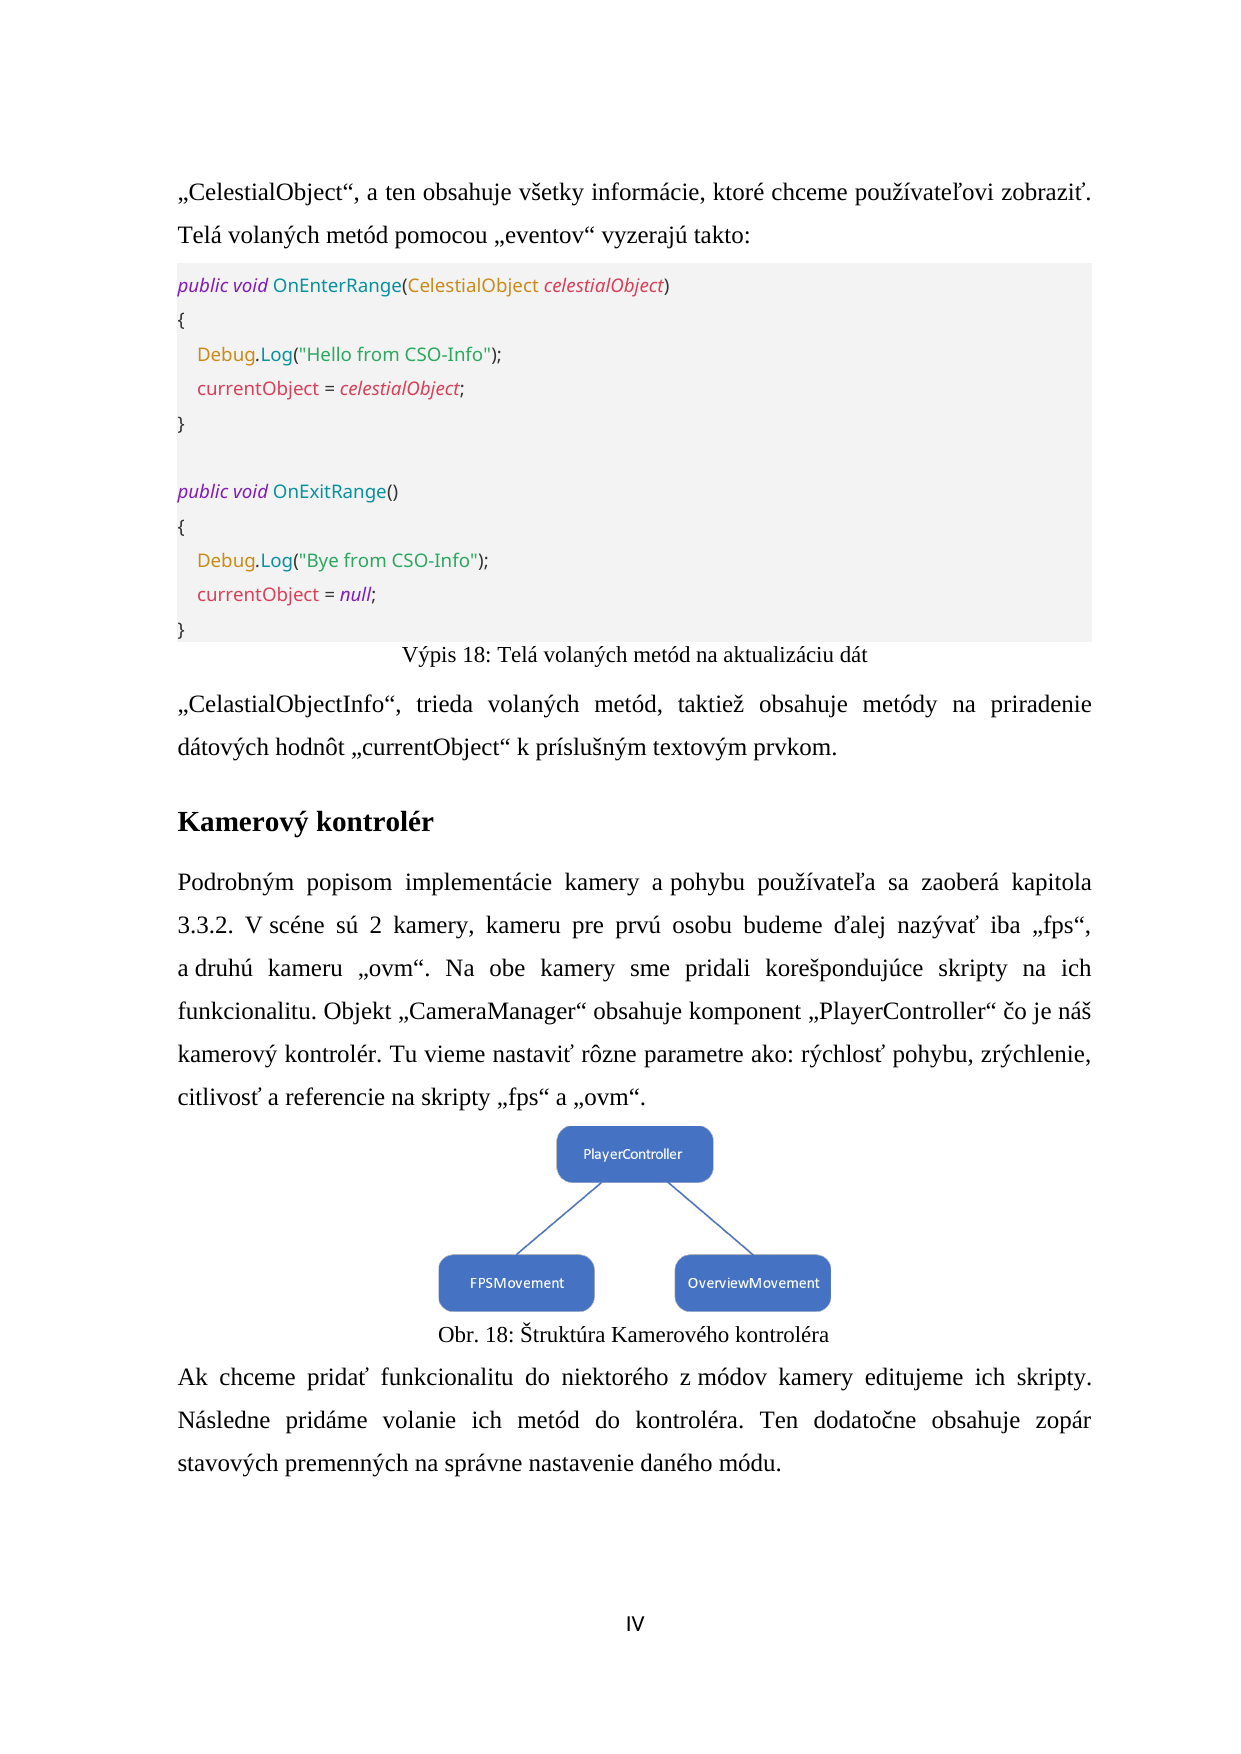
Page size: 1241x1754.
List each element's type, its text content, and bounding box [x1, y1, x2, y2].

text } [177, 401, 1092, 435]
text public void OnEnterRange(CelestialObject celestialObject) [177, 263, 1092, 298]
text } [177, 607, 1092, 642]
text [177, 177, 1092, 249]
picture [438, 1126, 831, 1312]
text currentObject = celestialObject; [177, 367, 1092, 401]
text currentObject = null; [177, 573, 1092, 607]
text public void OnExitRange() [177, 470, 1092, 504]
text Podrobným popisom implementácie kamery a pohybu používateľa sa zaoberá kapitola 3.8.2. V scéne sú 2 kamery, kameru pre prvú osobu budeme ďalej nazývať iba „fps“, a druhú kameru „ovm“. Na obe kamery sme pridali korešpondujúce skripty na ich funkcionalitu. Objekt „CameraManager“ obsahuje komponent „PlayerController“ čo je náš kamerový kontrolér. Tu vieme nastaviť rôzne parametre ako: rýchlosť pohybu, zrýchlenie, citlivosť a referencie na skripty „fps“ a „ovm“. [177, 867, 1092, 1111]
text Ak chceme pridať funkcionalitu do niektorého z módov kamery editujeme ich skripty. Následne pridáme volanie ich metód do kontroléra. Ten dodatočne obsahuje zopár stavových premenných na správne nastavenie daného módu. [177, 1126, 1092, 1477]
text Debug.Log("Hello from CSO-Info"); [177, 332, 1092, 367]
text „CelastialObjectInfo“, trieda volaných metód, taktiež obsahuje metódy na priradenie dátových hodnôt „currentObject“ k príslušným textovým prvkom. [177, 689, 1092, 761]
text { [177, 298, 1092, 332]
text { [177, 504, 1092, 538]
text Kamerový kontrolér [177, 804, 1092, 838]
text Výpis 18: Telá volaných metód na aktualizáciu dát [177, 642, 1092, 668]
text Debug.Log("Bye from CSO-Info"); [177, 538, 1092, 573]
